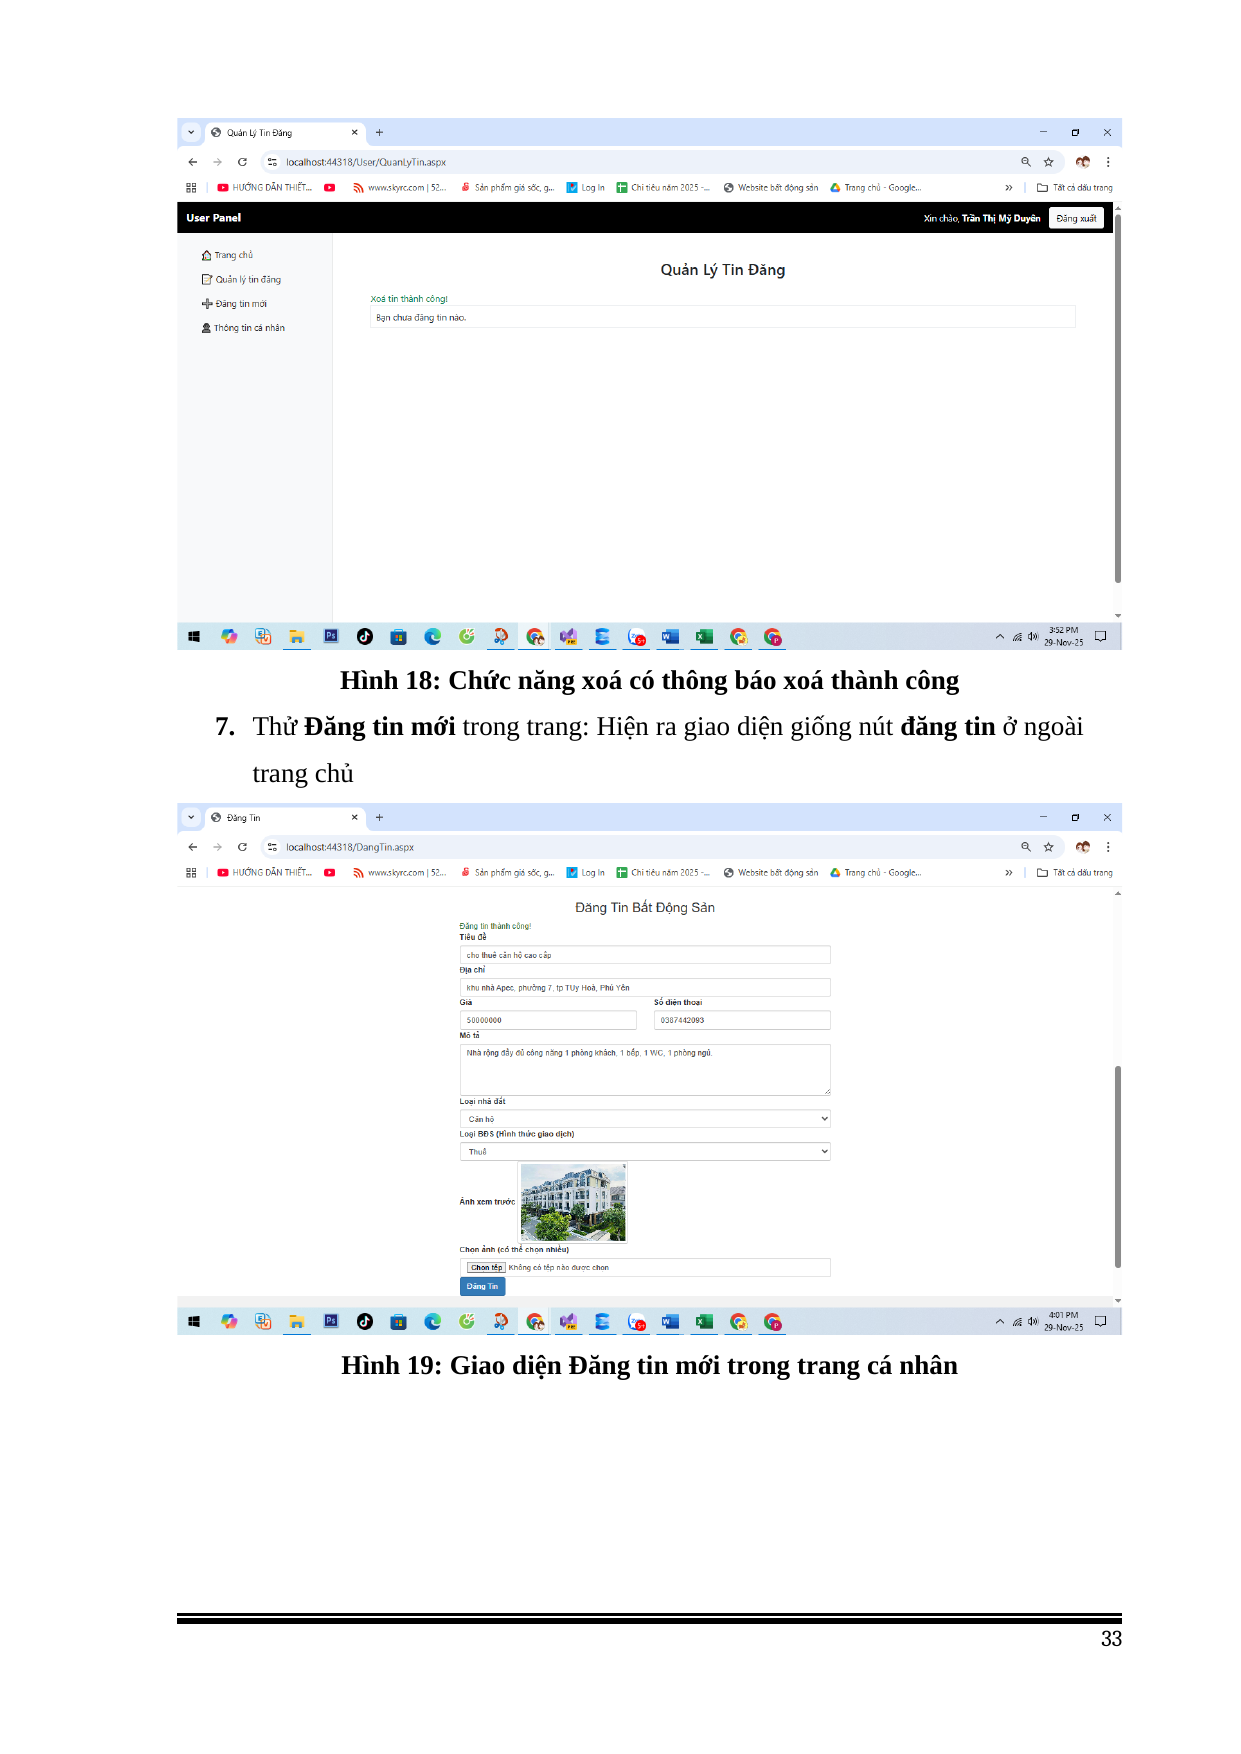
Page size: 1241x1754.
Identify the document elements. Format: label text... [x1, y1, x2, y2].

picture [177, 803, 1123, 1335]
list Thử Đăng tin mới trong trang: Hiện ra giao diện giống nút đăng tin ở ngoài trang chủ [215, 710, 1122, 788]
picture [177, 118, 1123, 650]
text Hình 19: Giao diện Đăng tin mới trong trang cá nhân [177, 1349, 1122, 1381]
text Hình 18: Chức năng xoá có thông báo xoá thành công [177, 664, 1122, 695]
